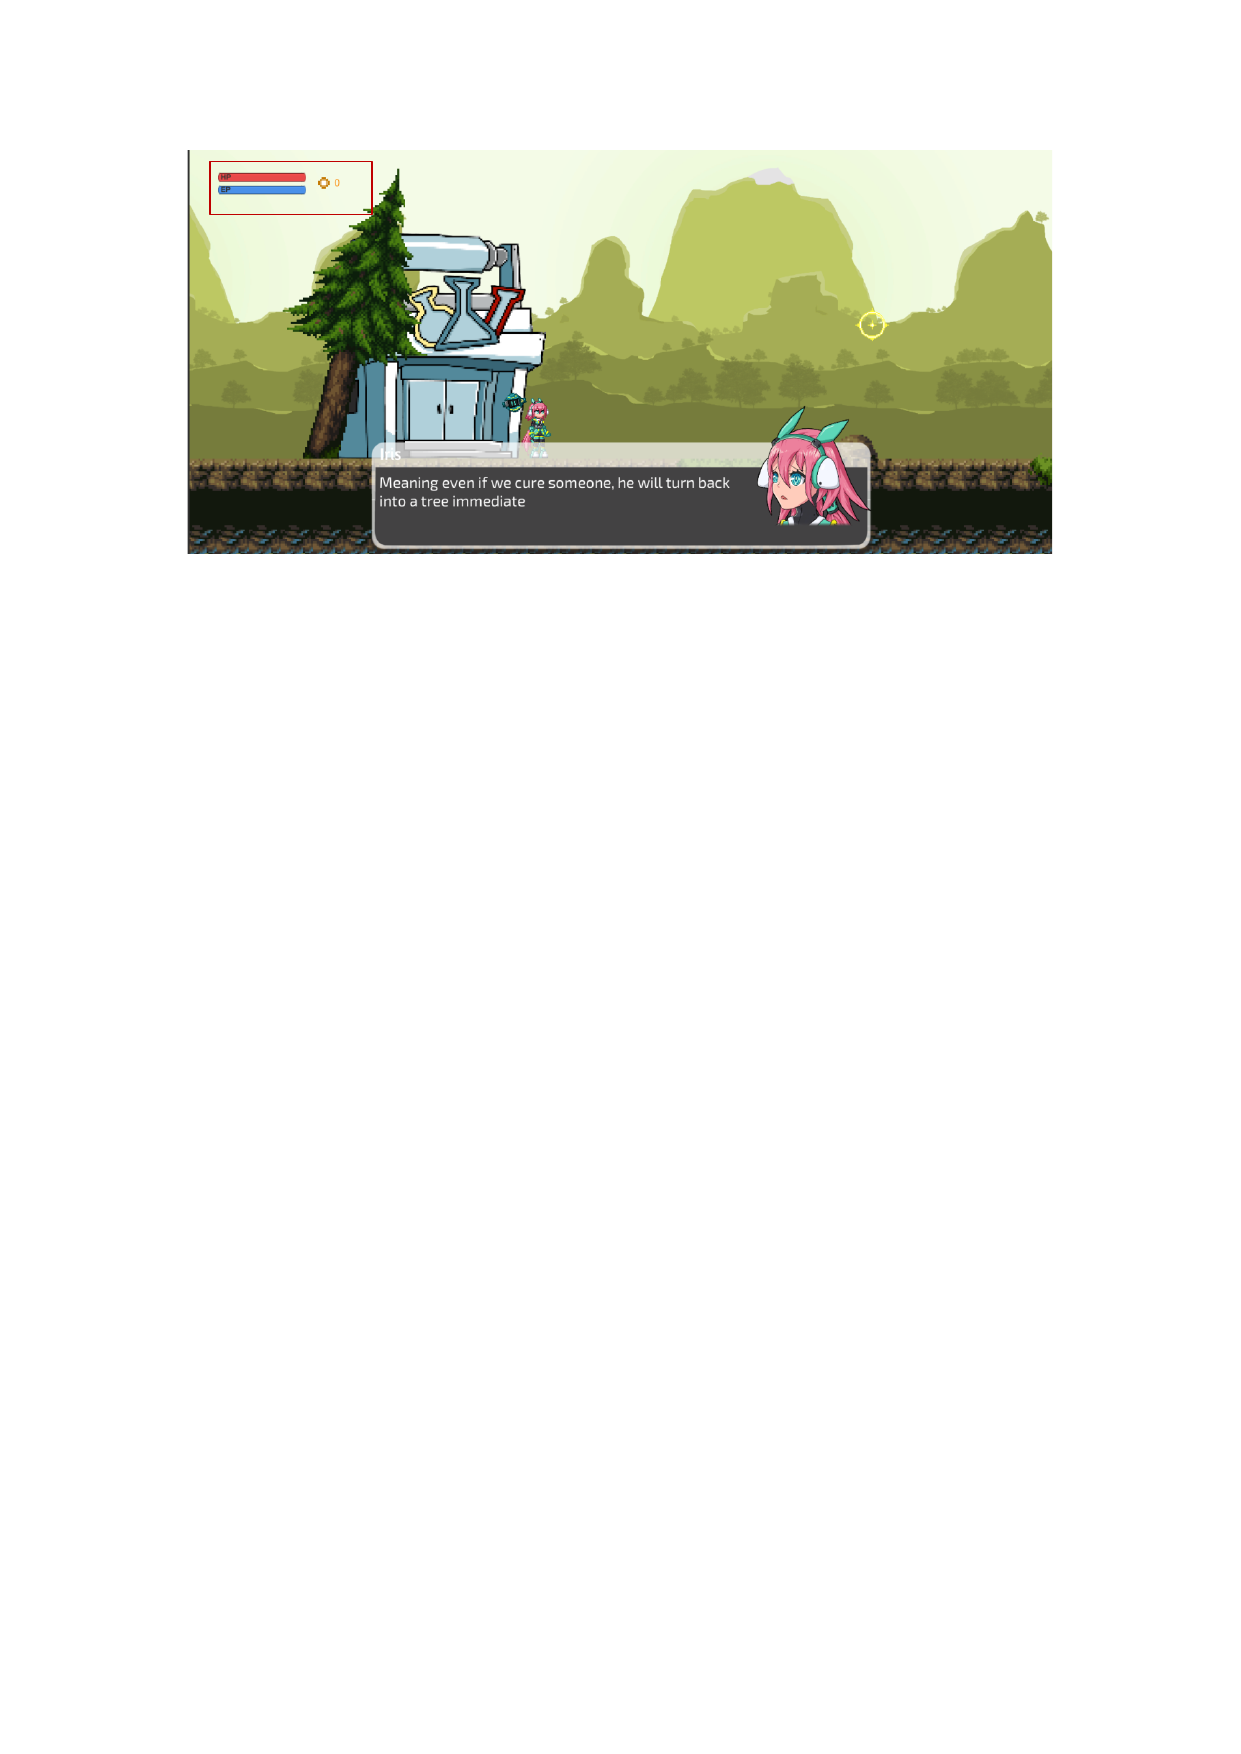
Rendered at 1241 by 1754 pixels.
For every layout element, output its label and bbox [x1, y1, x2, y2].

picture [187, 150, 1053, 554]
